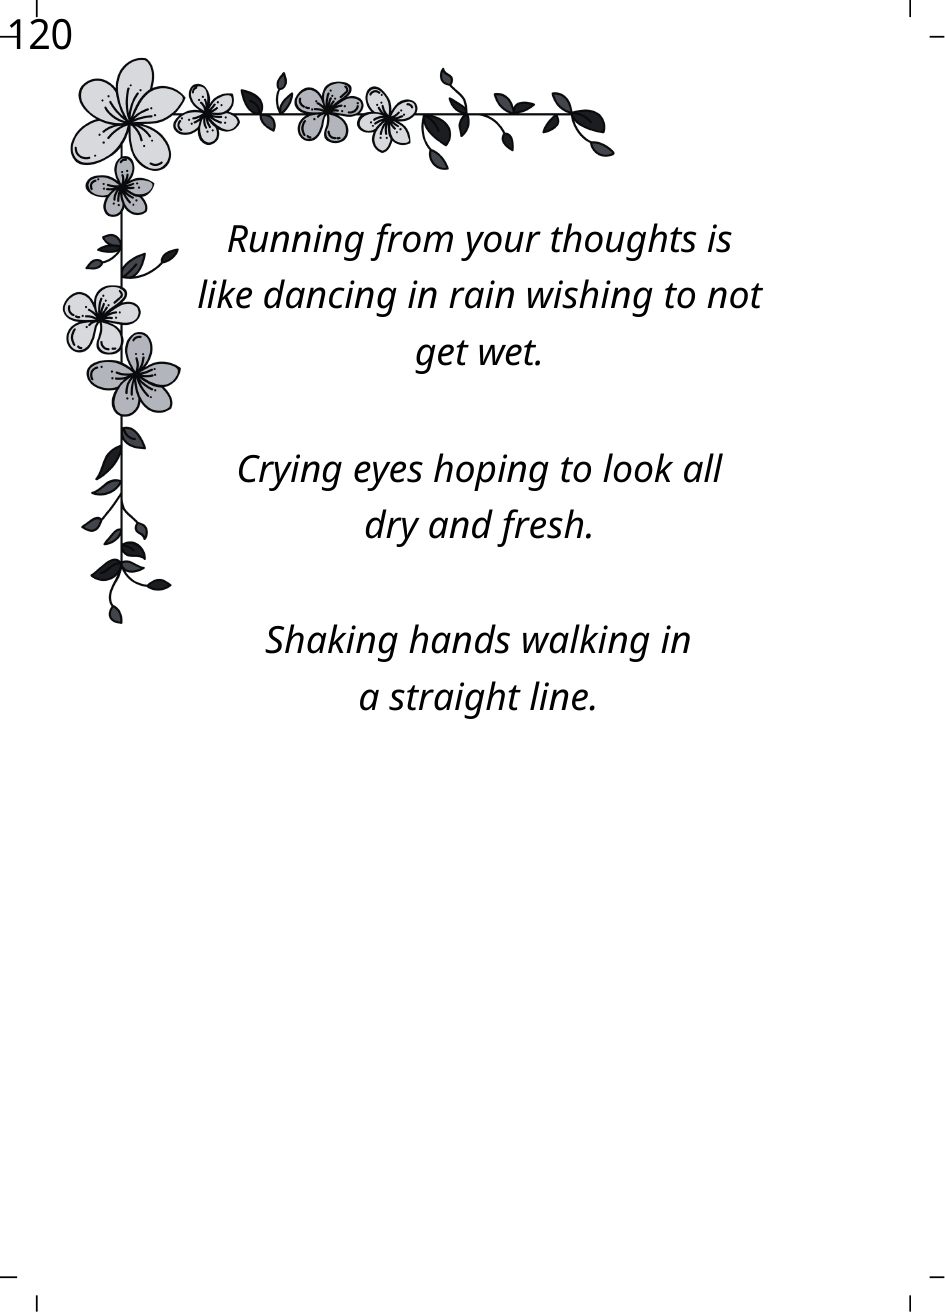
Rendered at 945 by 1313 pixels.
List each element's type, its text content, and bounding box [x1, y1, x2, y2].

text Crying eyes hoping to look all dry and fresh. [205, 442, 754, 549]
picture [61, 56, 615, 624]
text Shaking hands walking in a straight line. [252, 614, 705, 721]
text Running from your thoughts is like dancing in rain wishing to not get wet. [194, 213, 765, 376]
